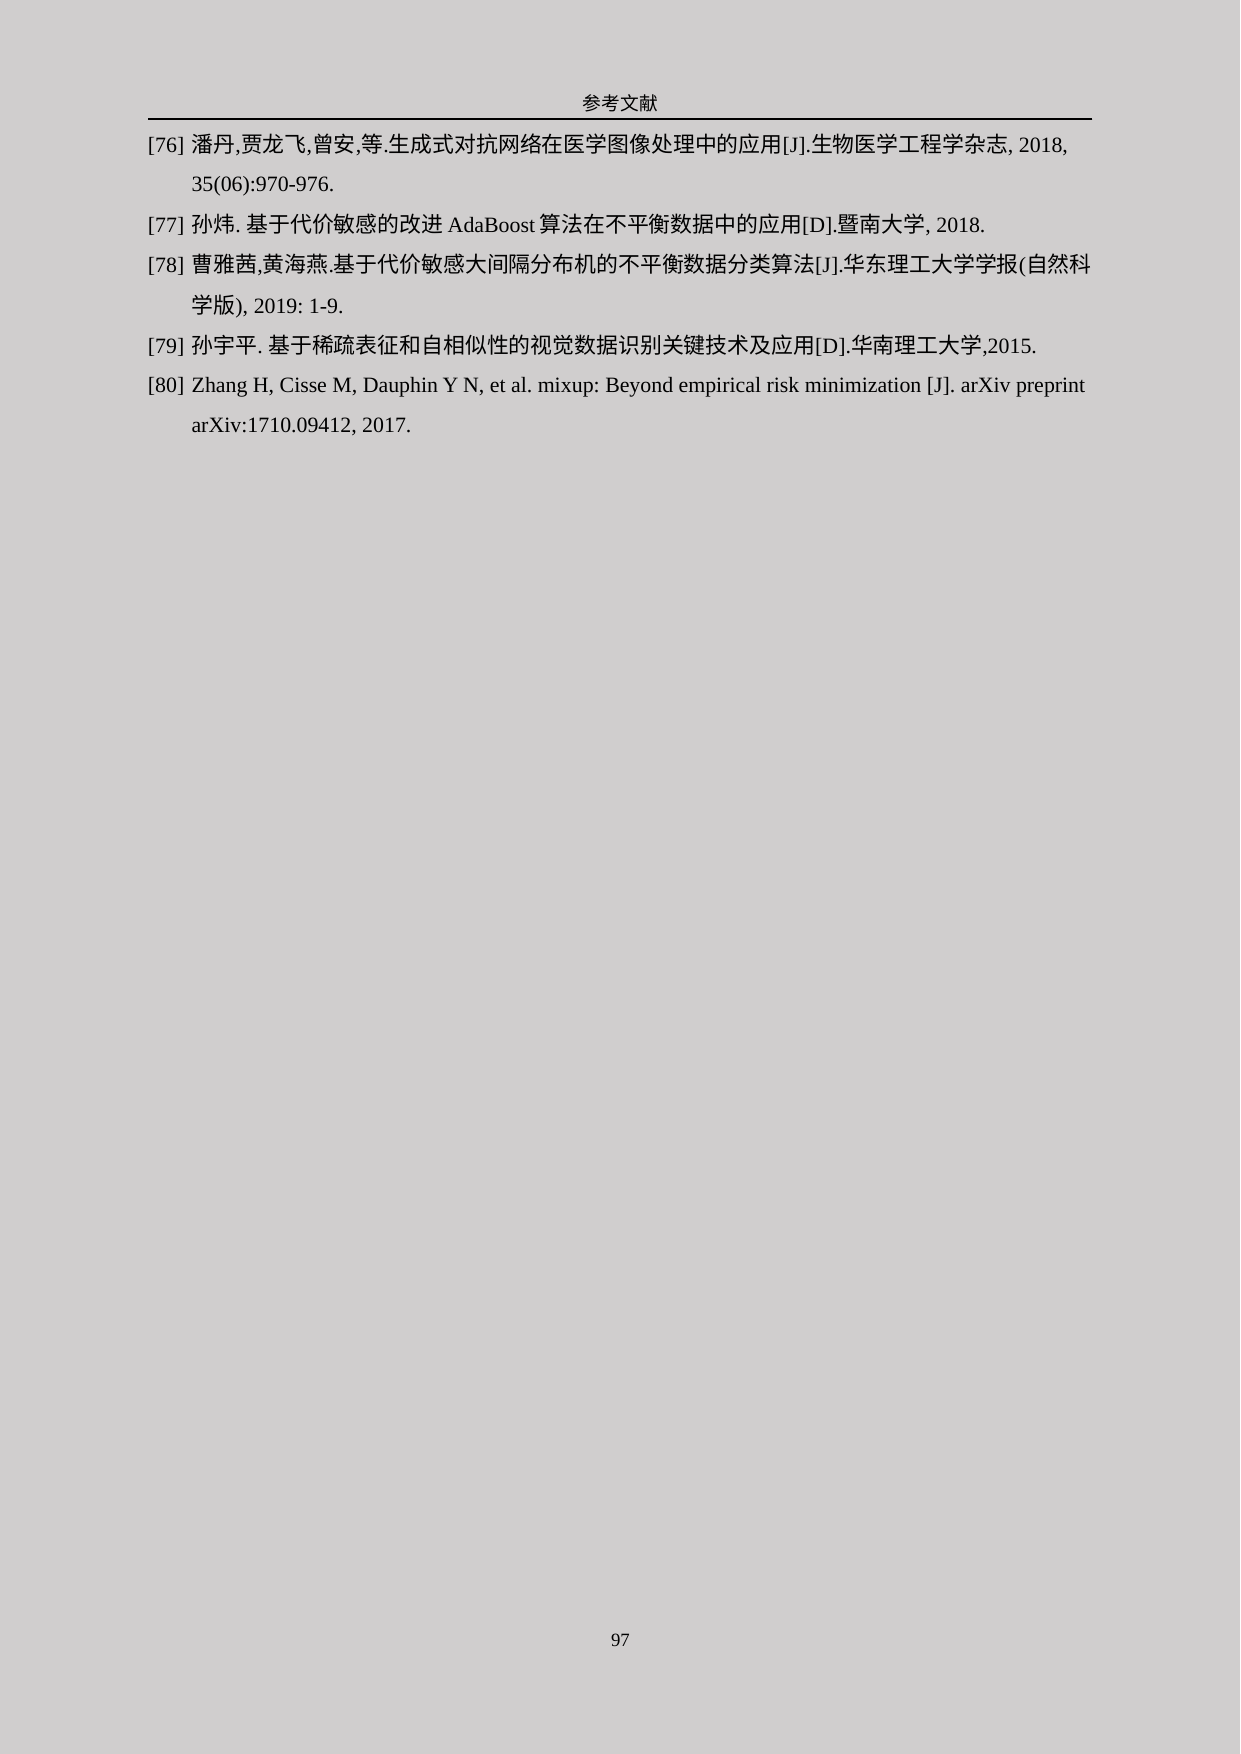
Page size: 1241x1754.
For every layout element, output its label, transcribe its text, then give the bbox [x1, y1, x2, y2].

list 孙炜. 基于代价敏感的改进AdaBoost算法在不平衡数据中的应用[D].暨南大学, 2018. [148, 206, 1092, 239]
list 曹雅茜,黄海燕.基于代价敏感大间隔分布机的不平衡数据分类算法[J].华东理工大学学报(自然科学版), 2019: 1-9. [148, 247, 1092, 320]
list 孙宇平. 基于稀疏表征和自相似性的视觉数据识别关键技术及应用[D].华南理工大学,2015. [148, 328, 1092, 360]
list Zhang H, Cisse M, Dauphin Y N, et al. mixup: Beyond empirical risk minimization [J]. arXiv preprint arXiv:1710.09412, 2017. [148, 368, 1092, 441]
list 潘丹,贾龙飞,曾安,等.生成式对抗网络在医学图像处理中的应用[J].生物医学工程学杂志, 2018, 35(06):970-976. [148, 127, 1092, 200]
